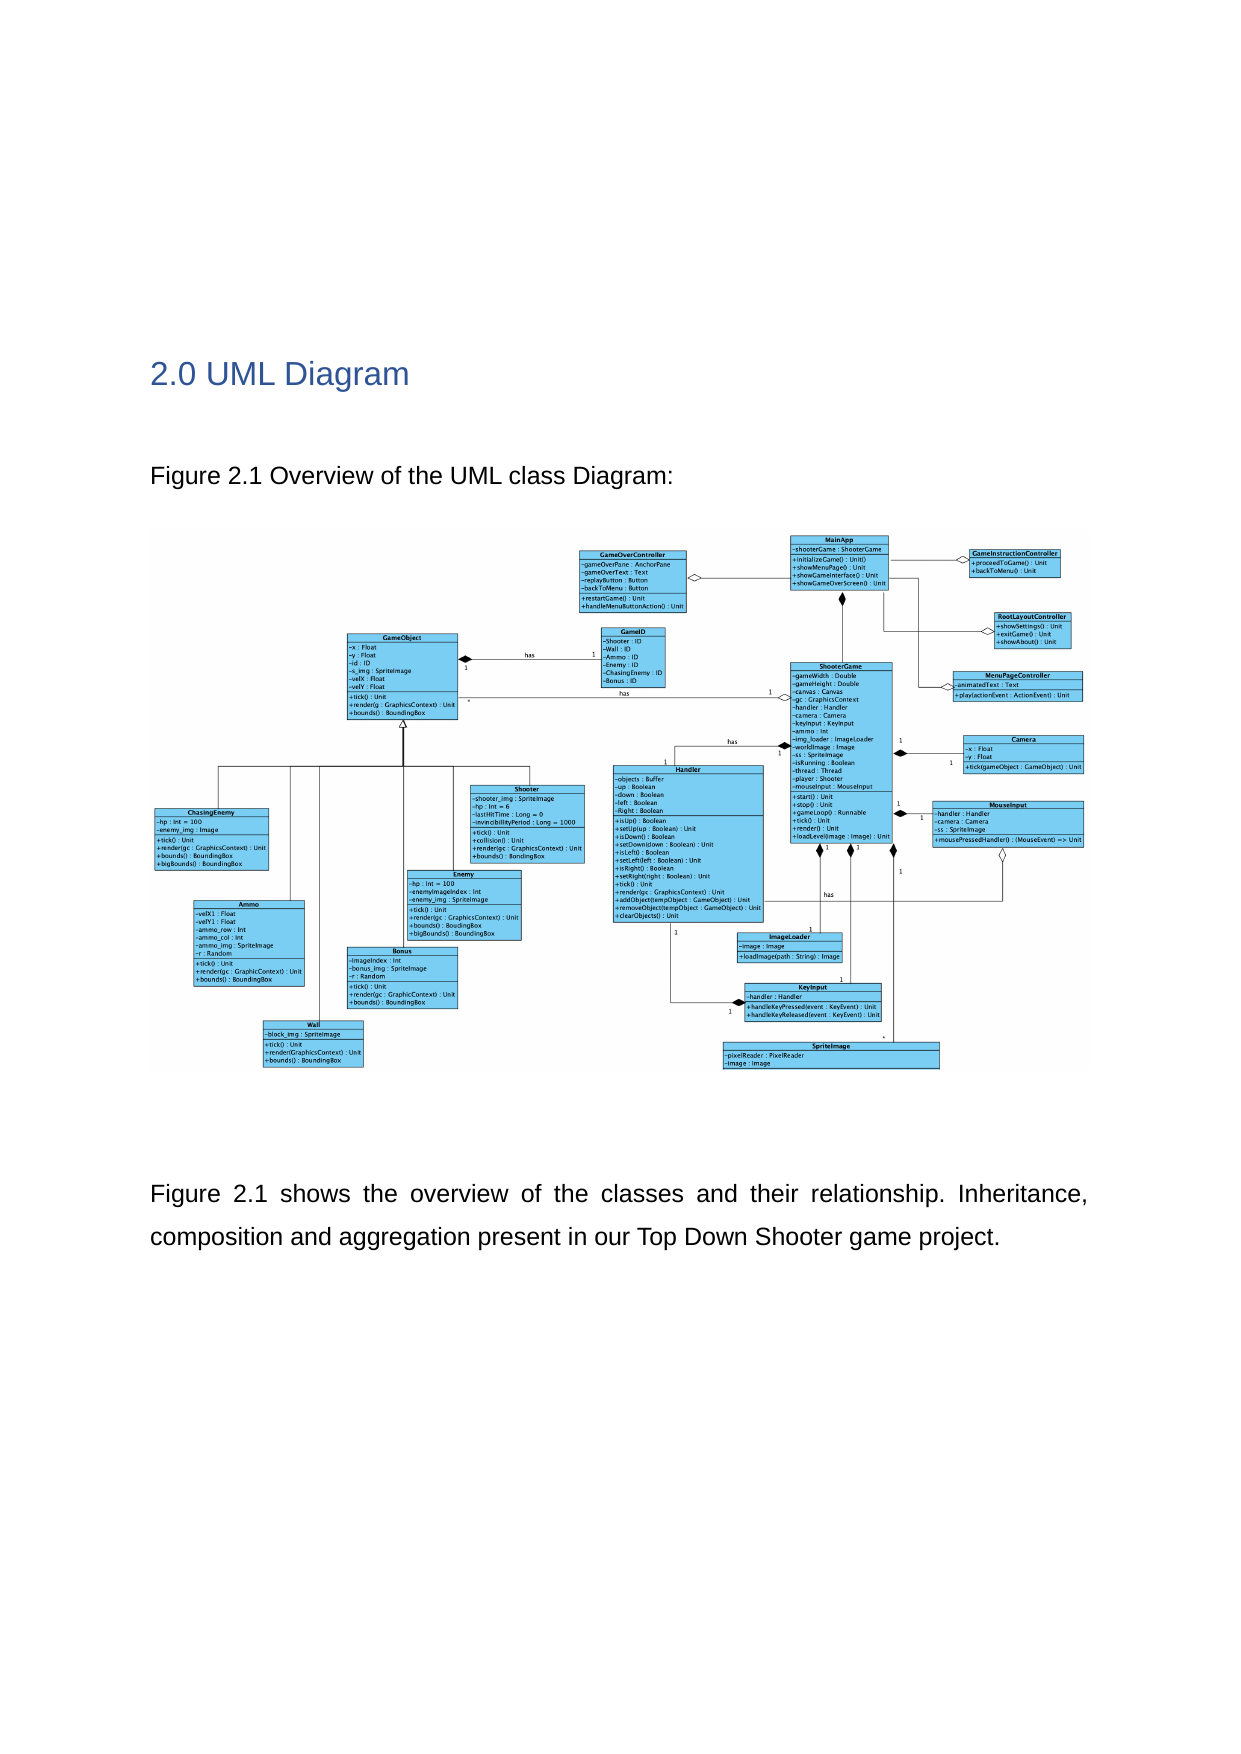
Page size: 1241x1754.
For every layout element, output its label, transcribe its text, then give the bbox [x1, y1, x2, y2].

subtitle 2.0 UML Diagram [150, 354, 1090, 393]
text Figure 2.1 shows the overview of the classes and their relationship. Inheritance, composition and aggregation present in our Top Down Shooter game project. [150, 1179, 1090, 1251]
text Figure 2.1 Overview of the UML class Diagram: [150, 461, 1090, 490]
picture [150, 529, 1091, 1071]
